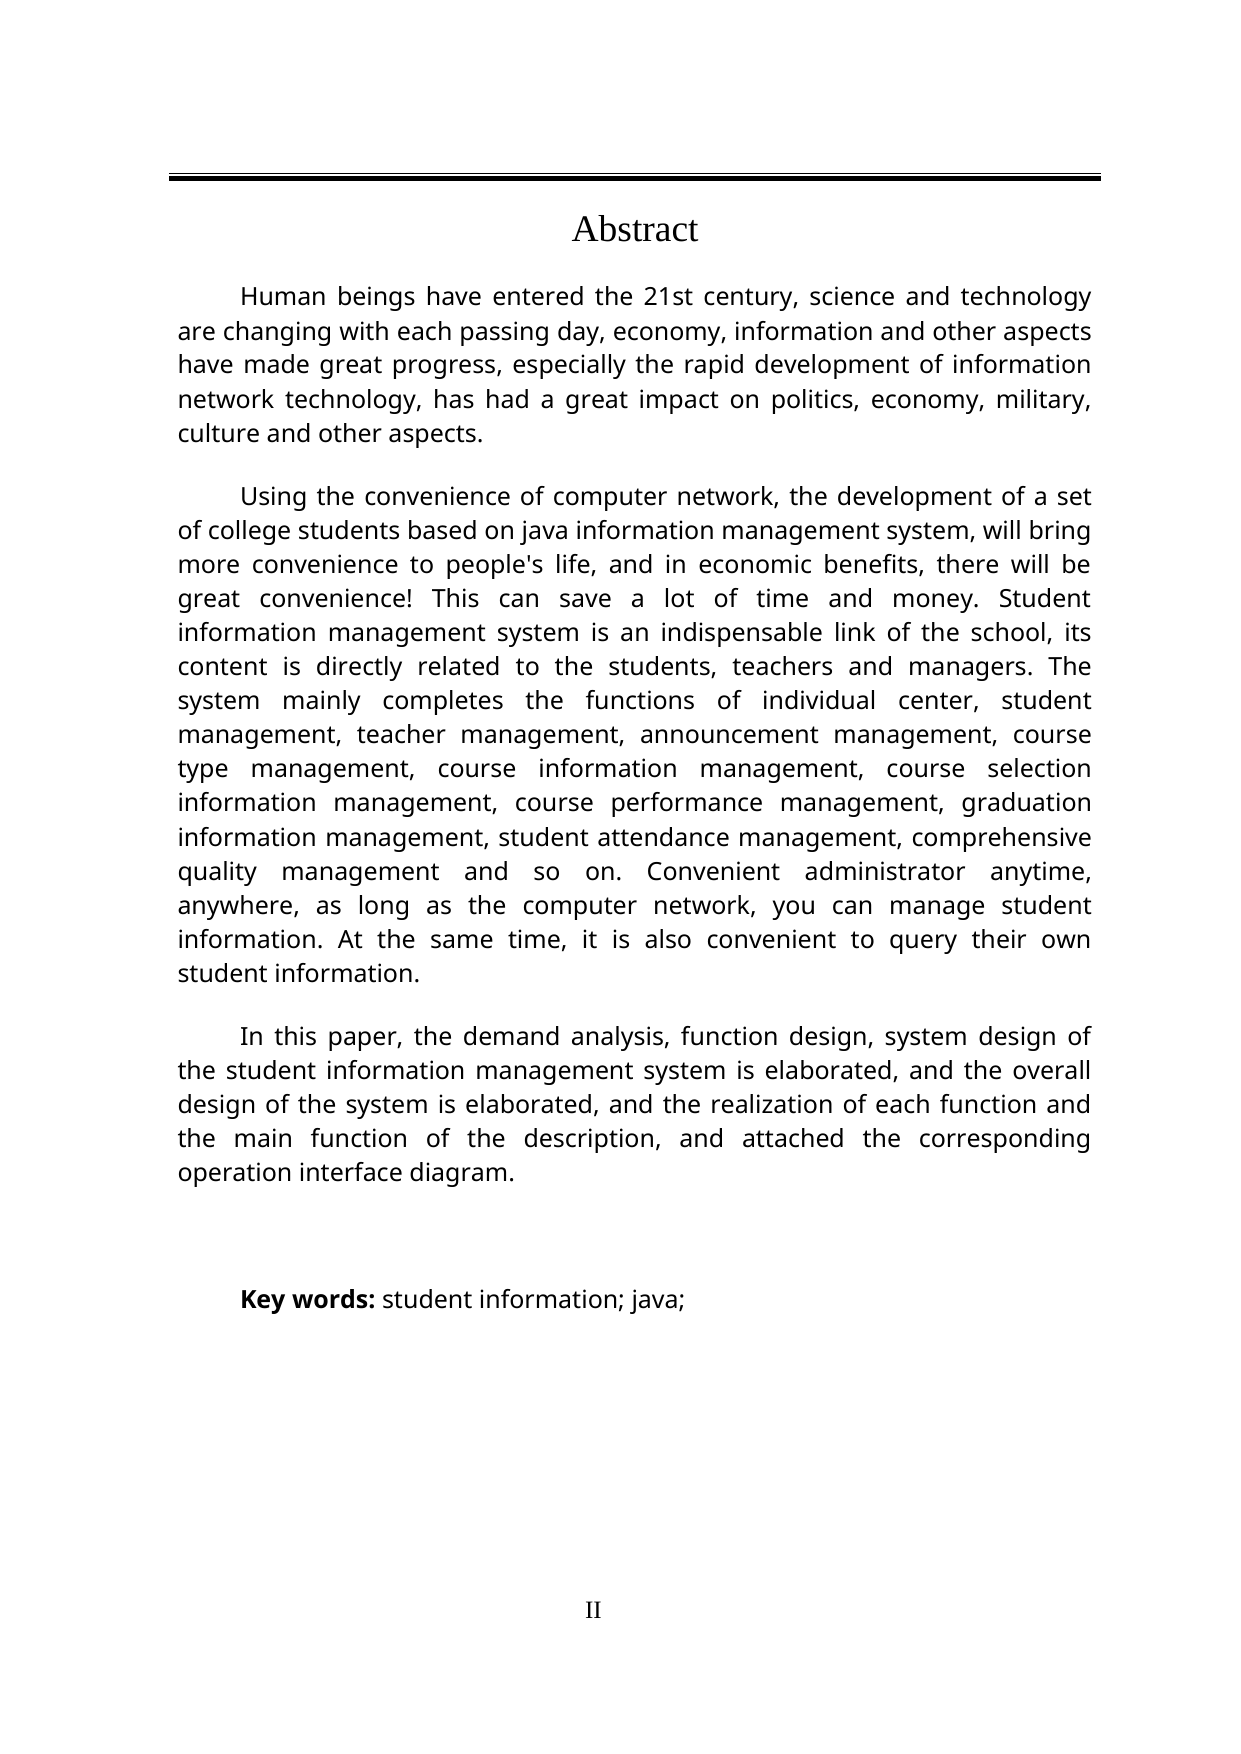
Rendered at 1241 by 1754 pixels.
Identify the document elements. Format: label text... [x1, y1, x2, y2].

text Human beings have entered the 21st century, science and technology are changing with each passing day, economy, information and other aspects have made great progress, especially the rapid development of information network technology, has had a great impact on politics, economy, military, culture and other aspects. [177, 279, 1092, 449]
text Abstract [177, 207, 1092, 250]
text Key words: student information; java; [177, 1281, 1092, 1315]
text In this paper, the demand analysis, function design, system design of the student information management system is elaborated, and the overall design of the system is elaborated, and the realization of each function and the main function of the description, and attached the corresponding operation interface diagram. [177, 1019, 1092, 1189]
text Using the convenience of computer network, the development of a set of college students based on java information management system, will bring more convenience to people's life, and in economic benefits, there will be great convenience! This can save a lot of time and money. Student information management system is an indispensable link of the school, its content is directly related to the students, teachers and managers. The system mainly completes the functions of individual center, student management, teacher management, announcement management, course type management, course information management, course selection information management, course performance management, graduation information management, student attendance management, comprehensive quality management and so on. Convenient administrator anytime, anywhere, as long as the computer network, you can manage student information. At the same time, it is also convenient to query their own student information. [177, 478, 1092, 989]
